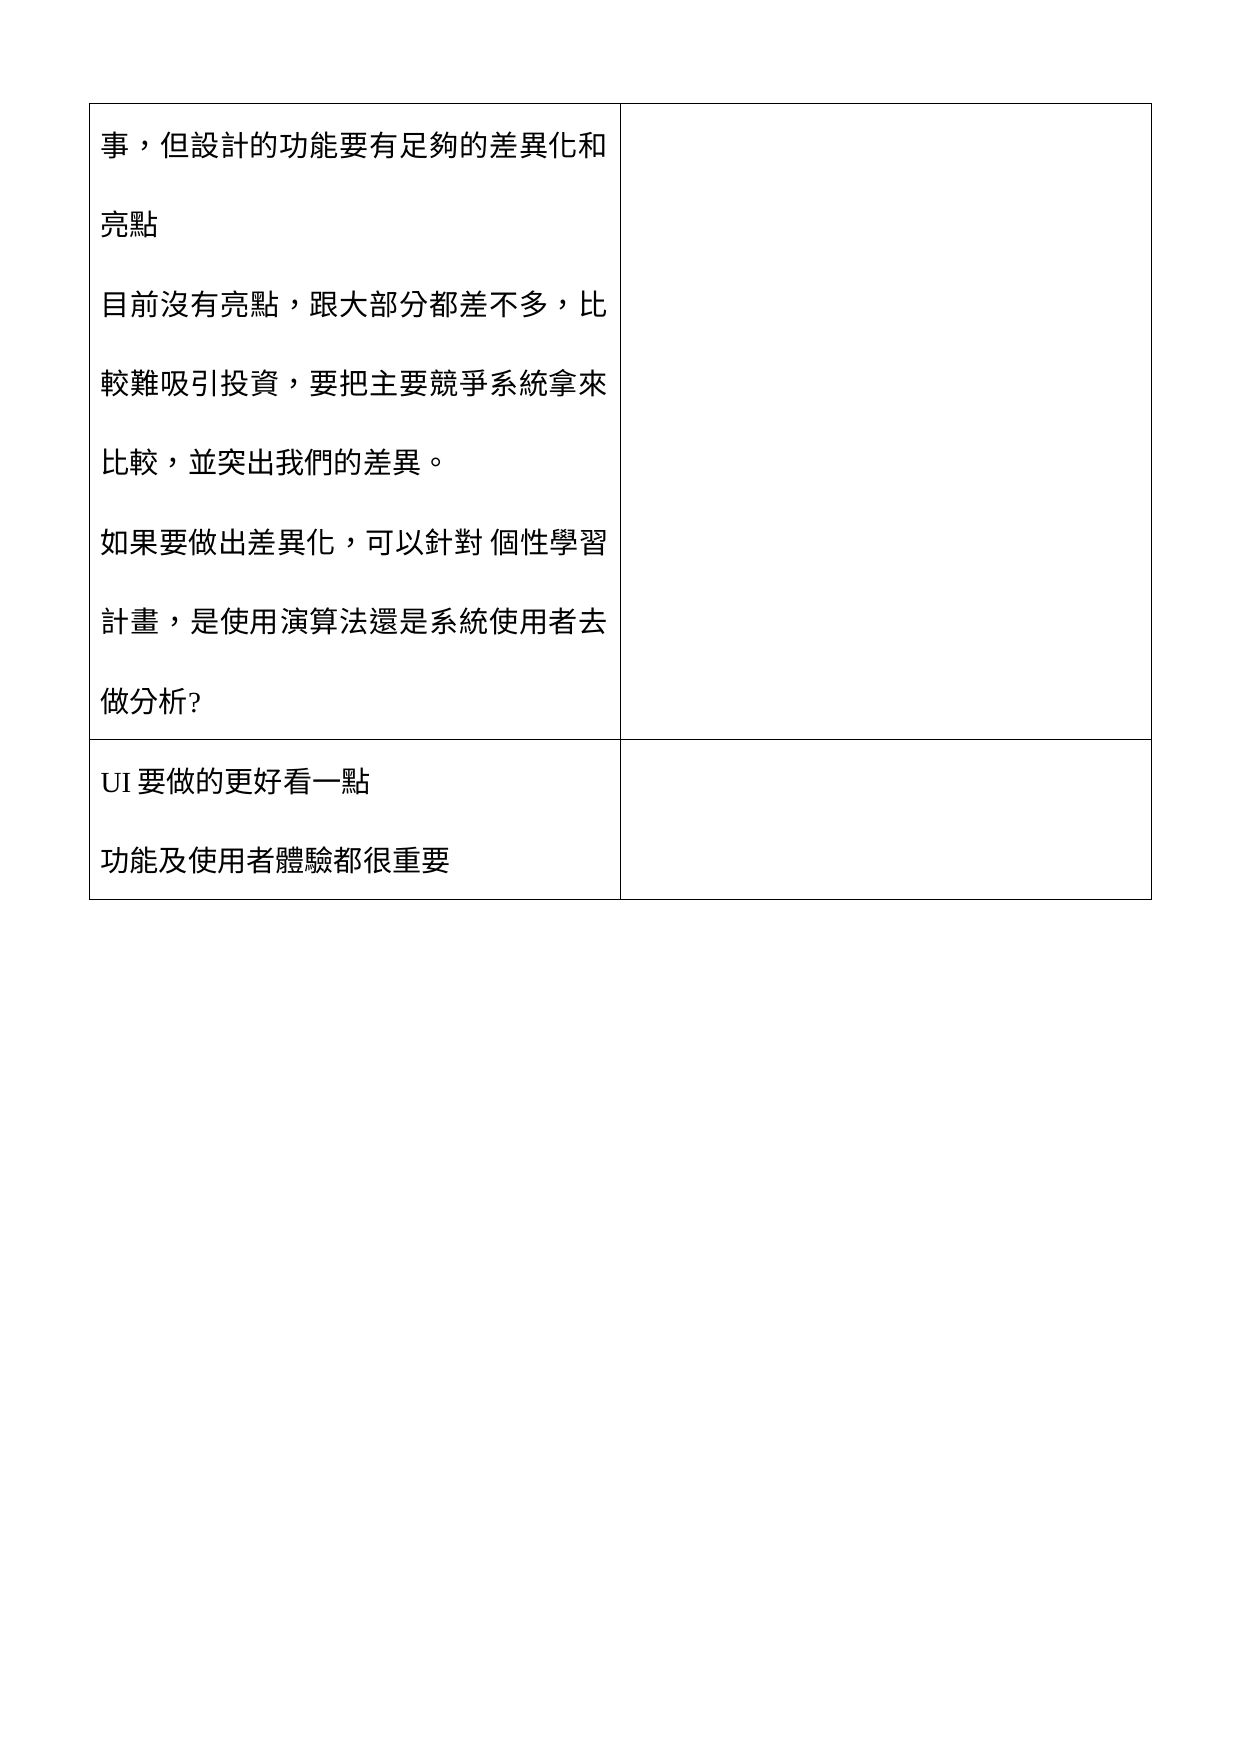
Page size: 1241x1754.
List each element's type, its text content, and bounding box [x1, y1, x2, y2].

table_cell [621, 740, 1151, 899]
table_cell UI要做的更好看一點 功能及使用者體驗都很重要 [90, 740, 620, 899]
table_cell [621, 104, 1151, 739]
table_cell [90, 104, 620, 739]
